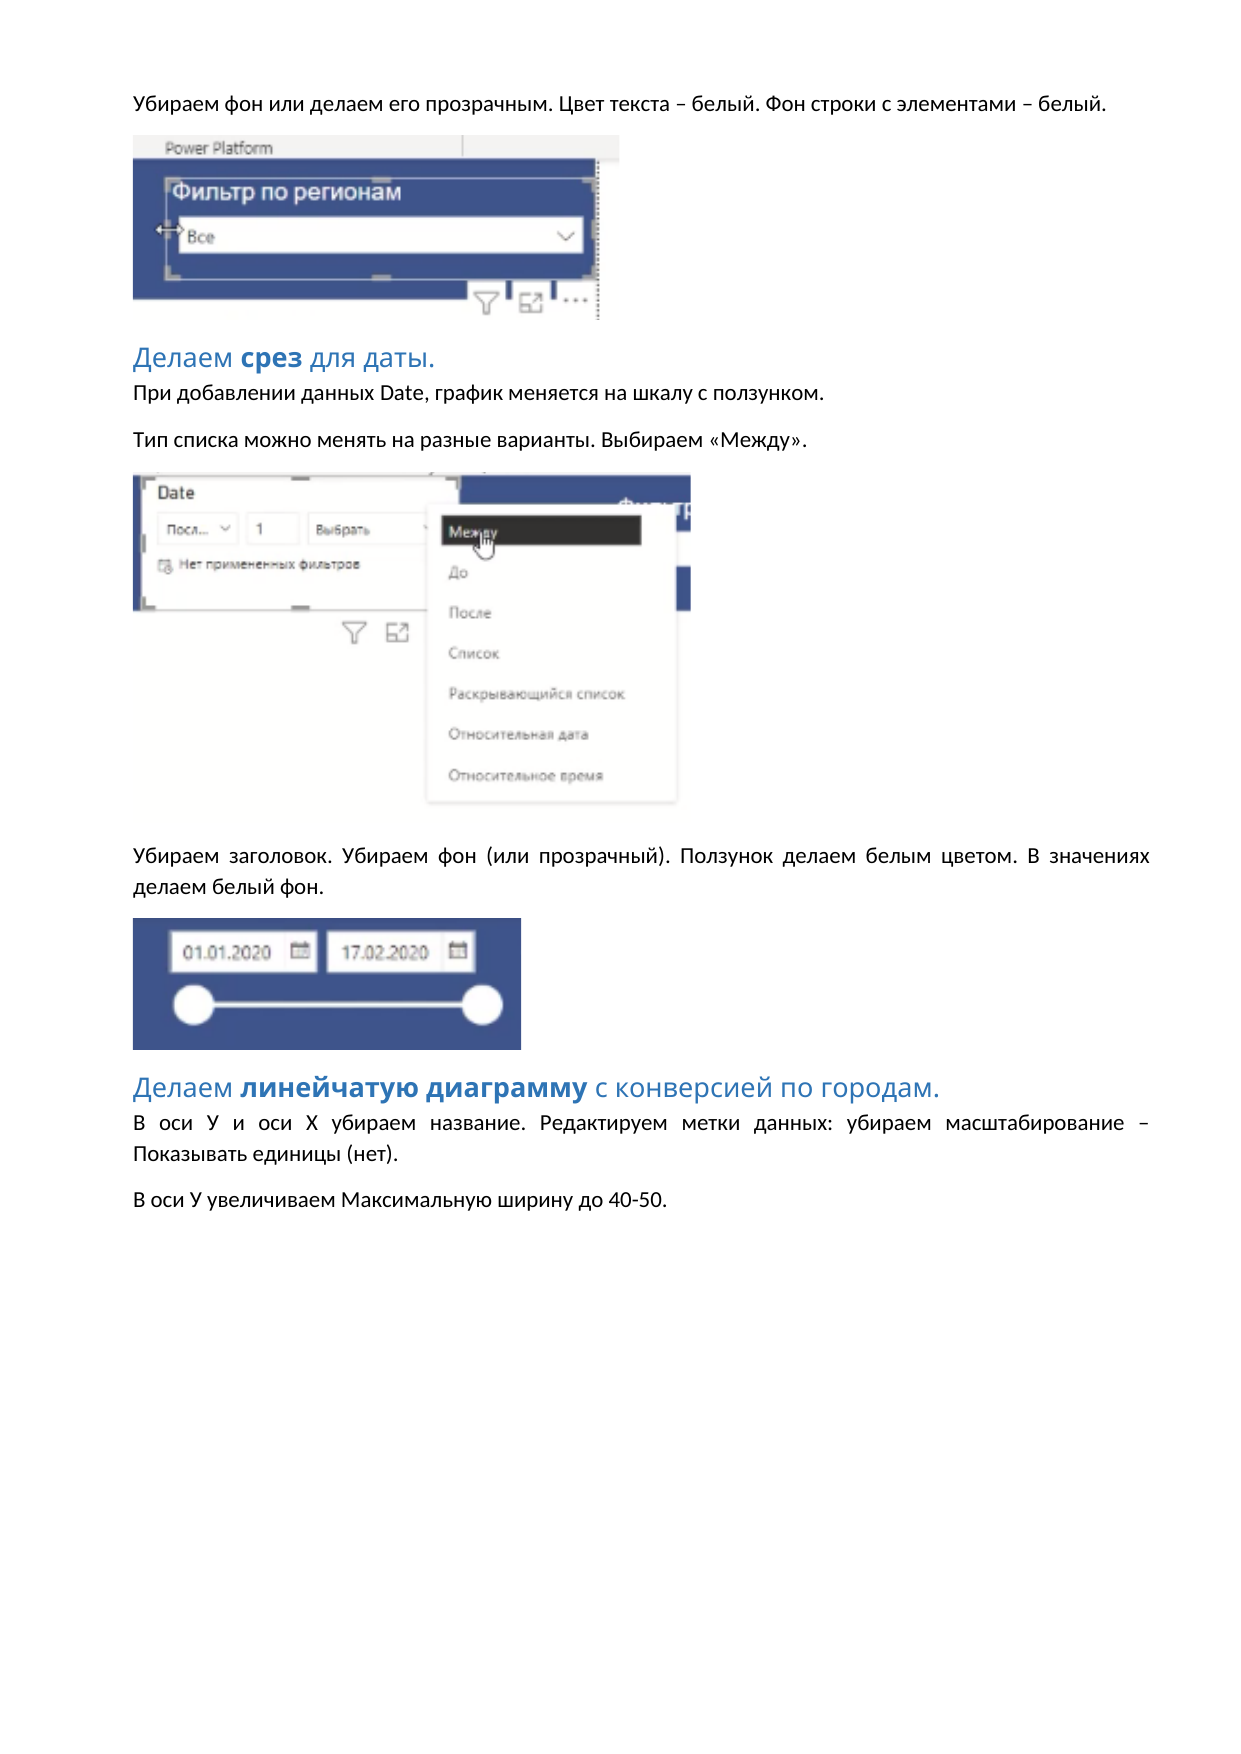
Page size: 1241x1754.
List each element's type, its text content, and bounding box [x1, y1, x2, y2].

subtitle Делаем срез для даты. [133, 339, 1152, 376]
text Убираем заголовок. Убираем фон (или прозрачный). Ползунок делаем белым цветом. В значениях делаем белый фон. [133, 842, 1152, 900]
picture [132, 918, 522, 1050]
subtitle Делаем линейчатую диаграмму с конверсией по городам. [133, 1069, 1152, 1106]
text При добавлении данных Date, график меняется на шкалу с ползунком. [133, 378, 1152, 407]
picture [132, 472, 691, 823]
text Убираем фон или делаем его прозрачным. Цвет текста – белый. Фон строки с элементами – белый. [133, 89, 1152, 117]
text В оси У увеличиваем Максимальную ширину до 40-50. [133, 1186, 1152, 1214]
text Тип списка можно менять на разные варианты. Выбираем «Между». [133, 425, 1152, 453]
text В оси У и оси Х убираем название. Редактируем метки данных: убираем масштабирование – Показывать единицы (нет). [133, 1108, 1152, 1167]
picture [132, 135, 620, 320]
